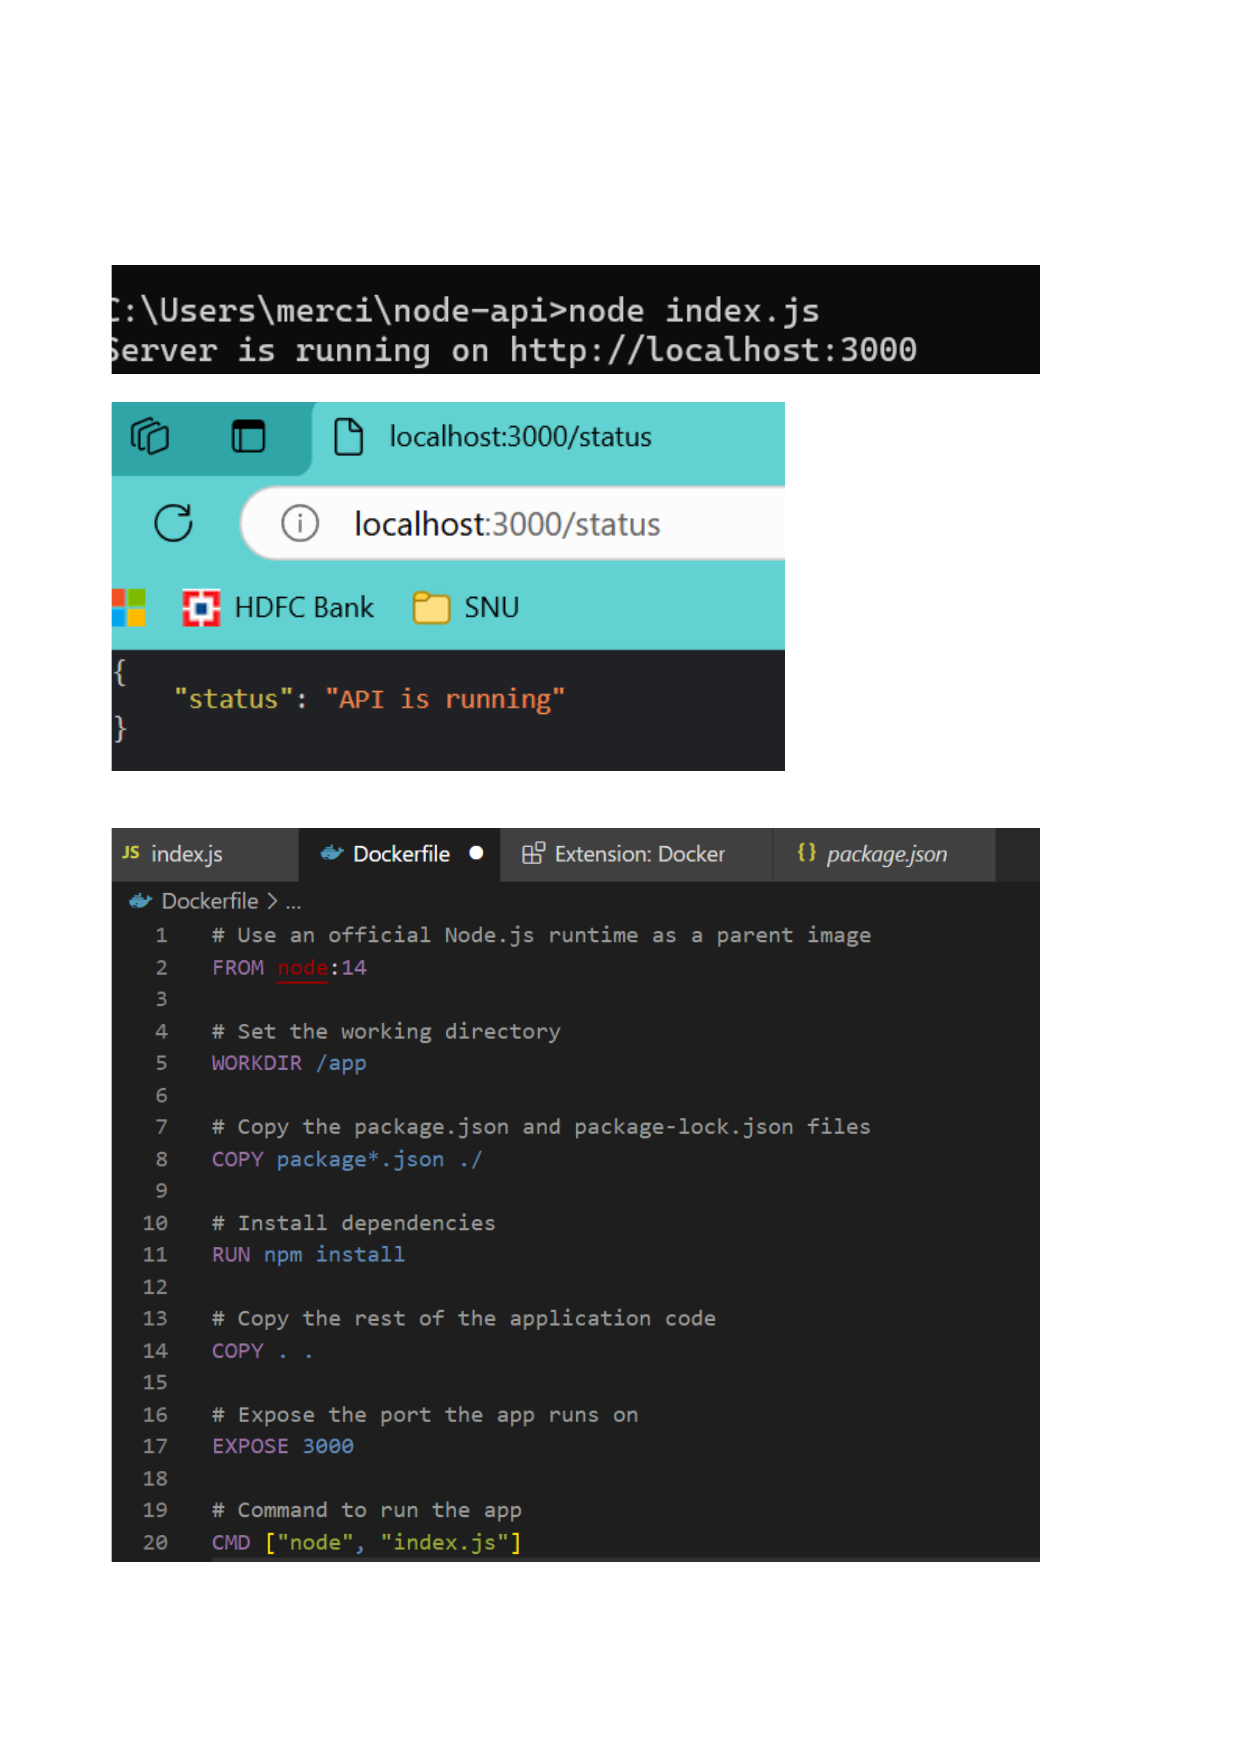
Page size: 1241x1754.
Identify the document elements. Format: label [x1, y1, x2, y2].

picture [111, 236, 1040, 522]
picture [111, 550, 1040, 659]
picture [111, 687, 785, 1056]
